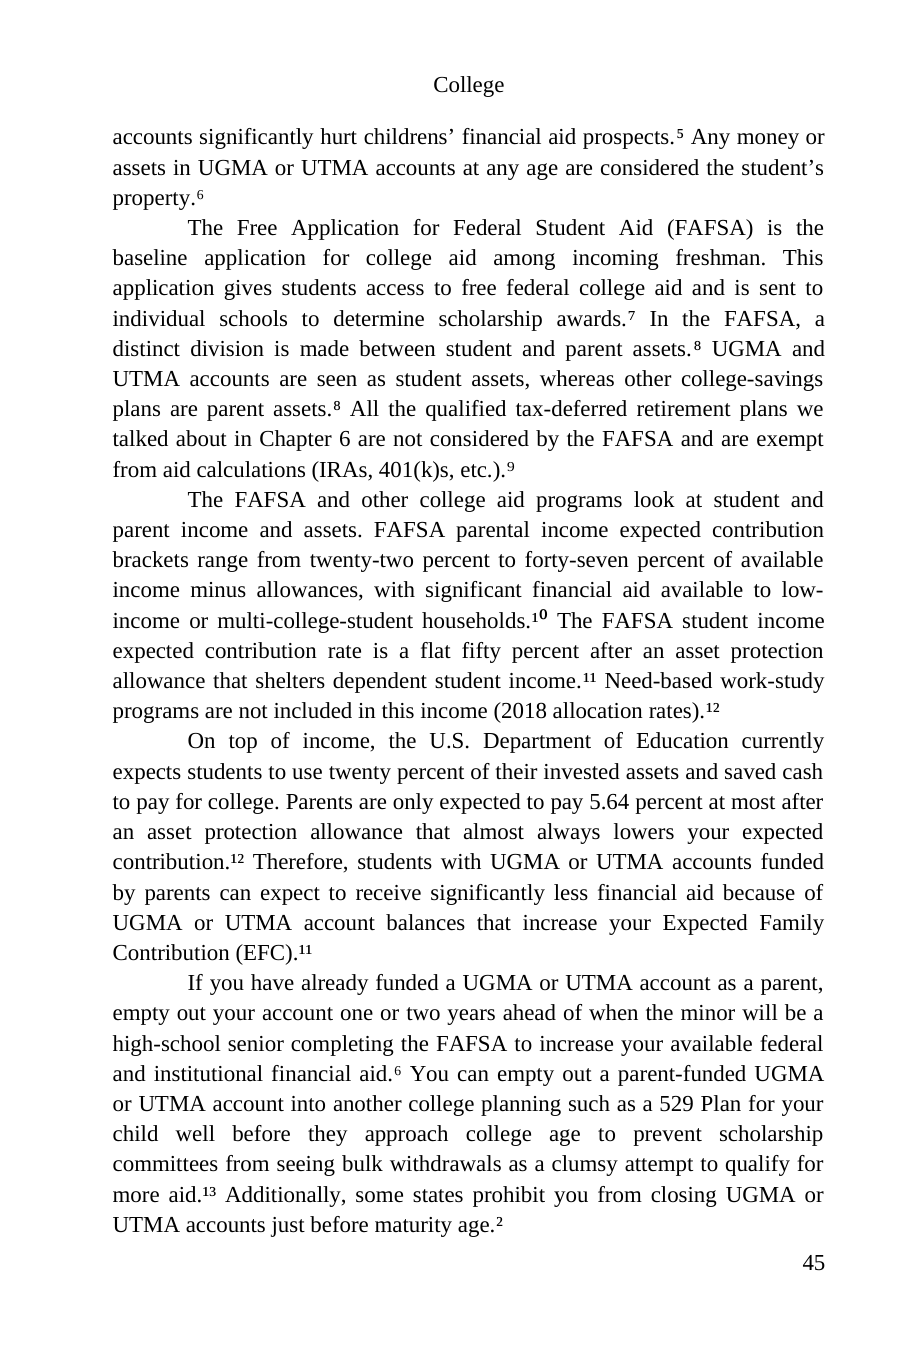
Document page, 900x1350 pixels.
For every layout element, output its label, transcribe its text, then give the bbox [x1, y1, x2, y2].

text The FAFSA and other college aid programs look at student and parent income and assets. FAFSA parental income expected contribution brackets range from twenty-two percent to forty-seven percent of available income minus allowances, with significant financial aid available to low-income or multi-college-student households.¹⁰ The FAFSA student income expected contribution rate is a flat fifty percent after an asset protection allowance that shelters dependent student income.¹¹ Need-based work-study programs are not included in this income (2018 allocation rates).¹² [112, 486, 825, 724]
text On top of income, the U.S. Department of Education currently expects students to use twenty percent of their invested assets and saved cash to pay for college. Parents are only expected to pay 5.64 percent at most after an asset protection allowance that almost always lowers your expected contribution.¹² Therefore, students with UGMA or UTMA accounts funded by parents can expect to receive significantly less financial aid because of UGMA or UTMA account balances that increase your Expected Family Contribution (EFC).¹¹ [112, 728, 825, 965]
text If you have already funded a UGMA or UTMA account as a parent, empty out your account one or two years ahead of when the minor will be a high-school senior completing the FAFSA to increase your available federal and institutional financial aid.⁶ You can empty out a parent-funded UGMA or UTMA account into another college planning such as a 529 Plan for your child well before they approach college age to prevent scholarship committees from seeing bulk withdrawals as a clumsy attempt to qualify for more aid.¹³ Additionally, some states prohibit you from closing UGMA or UTMA accounts just before maturity age.² [112, 969, 825, 1237]
text The Free Application for Federal Student Aid (FAFSA) is the baseline application for college aid among incoming freshman. This application gives students access to free federal college aid and is sent to individual schools to determine scholarship awards.⁷ In the FAFSA, a distinct division is made between student and parent assets.⁸ UGMA and UTMA accounts are seen as student assets, whereas other college-savings plans are parent assets.⁸ All the qualified tax-deferred retirement plans we talked about in Chapter 6 are not considered by the FAFSA and are exempt from aid calculations (IRAs, 401(k)s, etc.).⁹ [112, 214, 825, 482]
